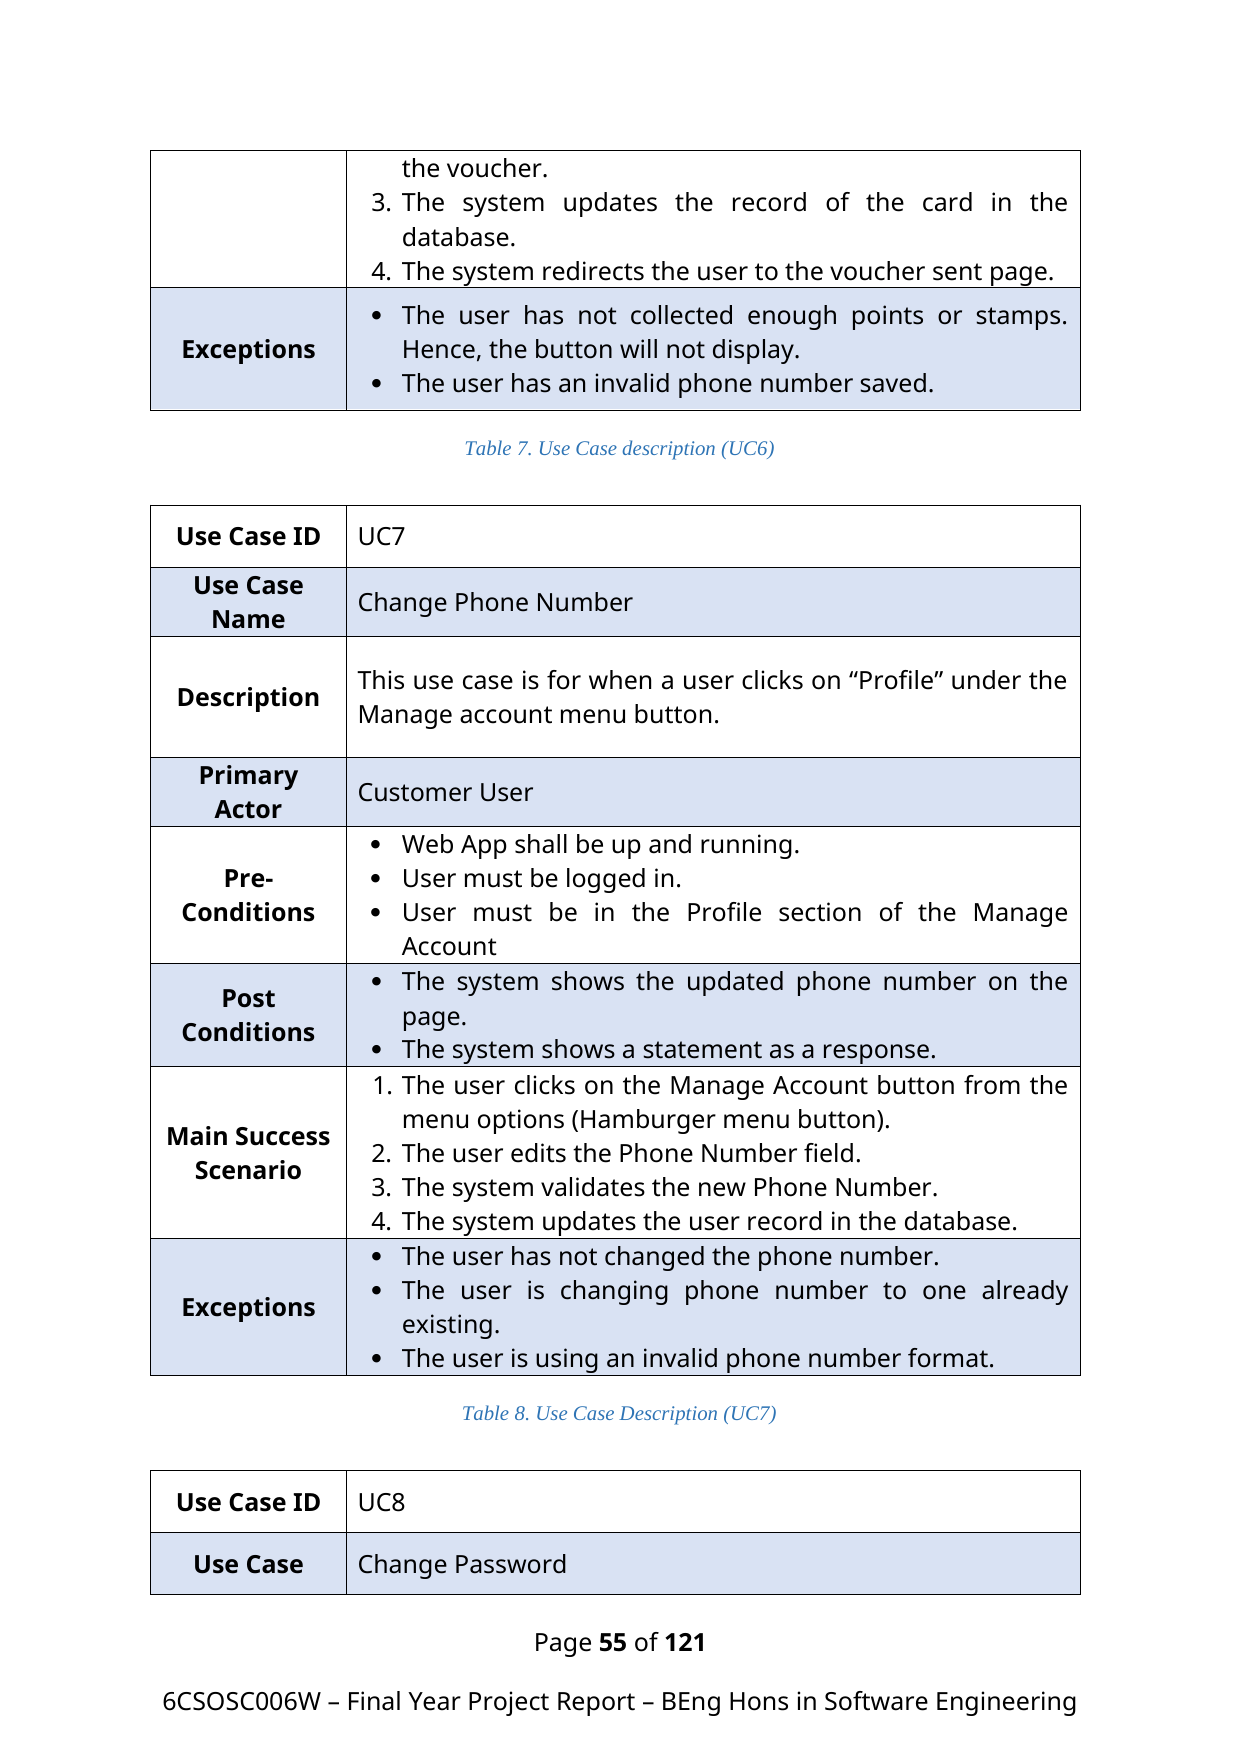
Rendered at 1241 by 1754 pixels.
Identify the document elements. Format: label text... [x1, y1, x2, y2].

table_header UC7 [347, 506, 1080, 567]
text Table 8. Use Case Description (UC7) [150, 1401, 1090, 1425]
table_cell Change Phone Number [347, 568, 1080, 636]
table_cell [151, 151, 346, 287]
table_header UC8 [347, 1471, 1080, 1532]
table_header Use Case ID [151, 1471, 346, 1532]
table_cell Customer User [347, 758, 1080, 826]
table_header Use Case ID [151, 506, 346, 567]
table_cell The user clicks on the Manage Account button from the menu options (Hamburger menu button). The user edits the Phone Number field. The system validates the new Phone Number. The system updates the user record in the database. [347, 1067, 1080, 1238]
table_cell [347, 151, 1080, 287]
table_cell The user has not changed the phone number. The user is changing phone number to one already existing. The user is using an invalid phone number format. [347, 1239, 1080, 1375]
table_cell Primary Actor [151, 758, 346, 826]
table_cell This use case is for when a user clicks on “Profile” under the Manage account menu button. [347, 637, 1080, 757]
table_cell Use Case Name [151, 1533, 346, 1594]
table_cell The user has not collected enough points or stamps. Hence, the button will not display. The user has an invalid phone number saved. [347, 288, 1080, 409]
text Table 7. Use Case description (UC6) [150, 436, 1090, 460]
table_cell Post Conditions [151, 964, 346, 1066]
table_cell Exceptions [151, 288, 346, 409]
table_cell Pre-Conditions [151, 827, 346, 963]
table_cell Main Success Scenario [151, 1067, 346, 1238]
table_cell The system shows the updated phone number on the page. The system shows a statement as a response. [347, 964, 1080, 1066]
table_cell Change Password [347, 1533, 1080, 1594]
table_cell Use Case Name [151, 568, 346, 636]
table_cell Exceptions [151, 1239, 346, 1375]
table_cell Web App shall be up and running. User must be logged in. User must be in the Profile section of the Manage Account [347, 827, 1080, 963]
table_cell Description [151, 637, 346, 757]
